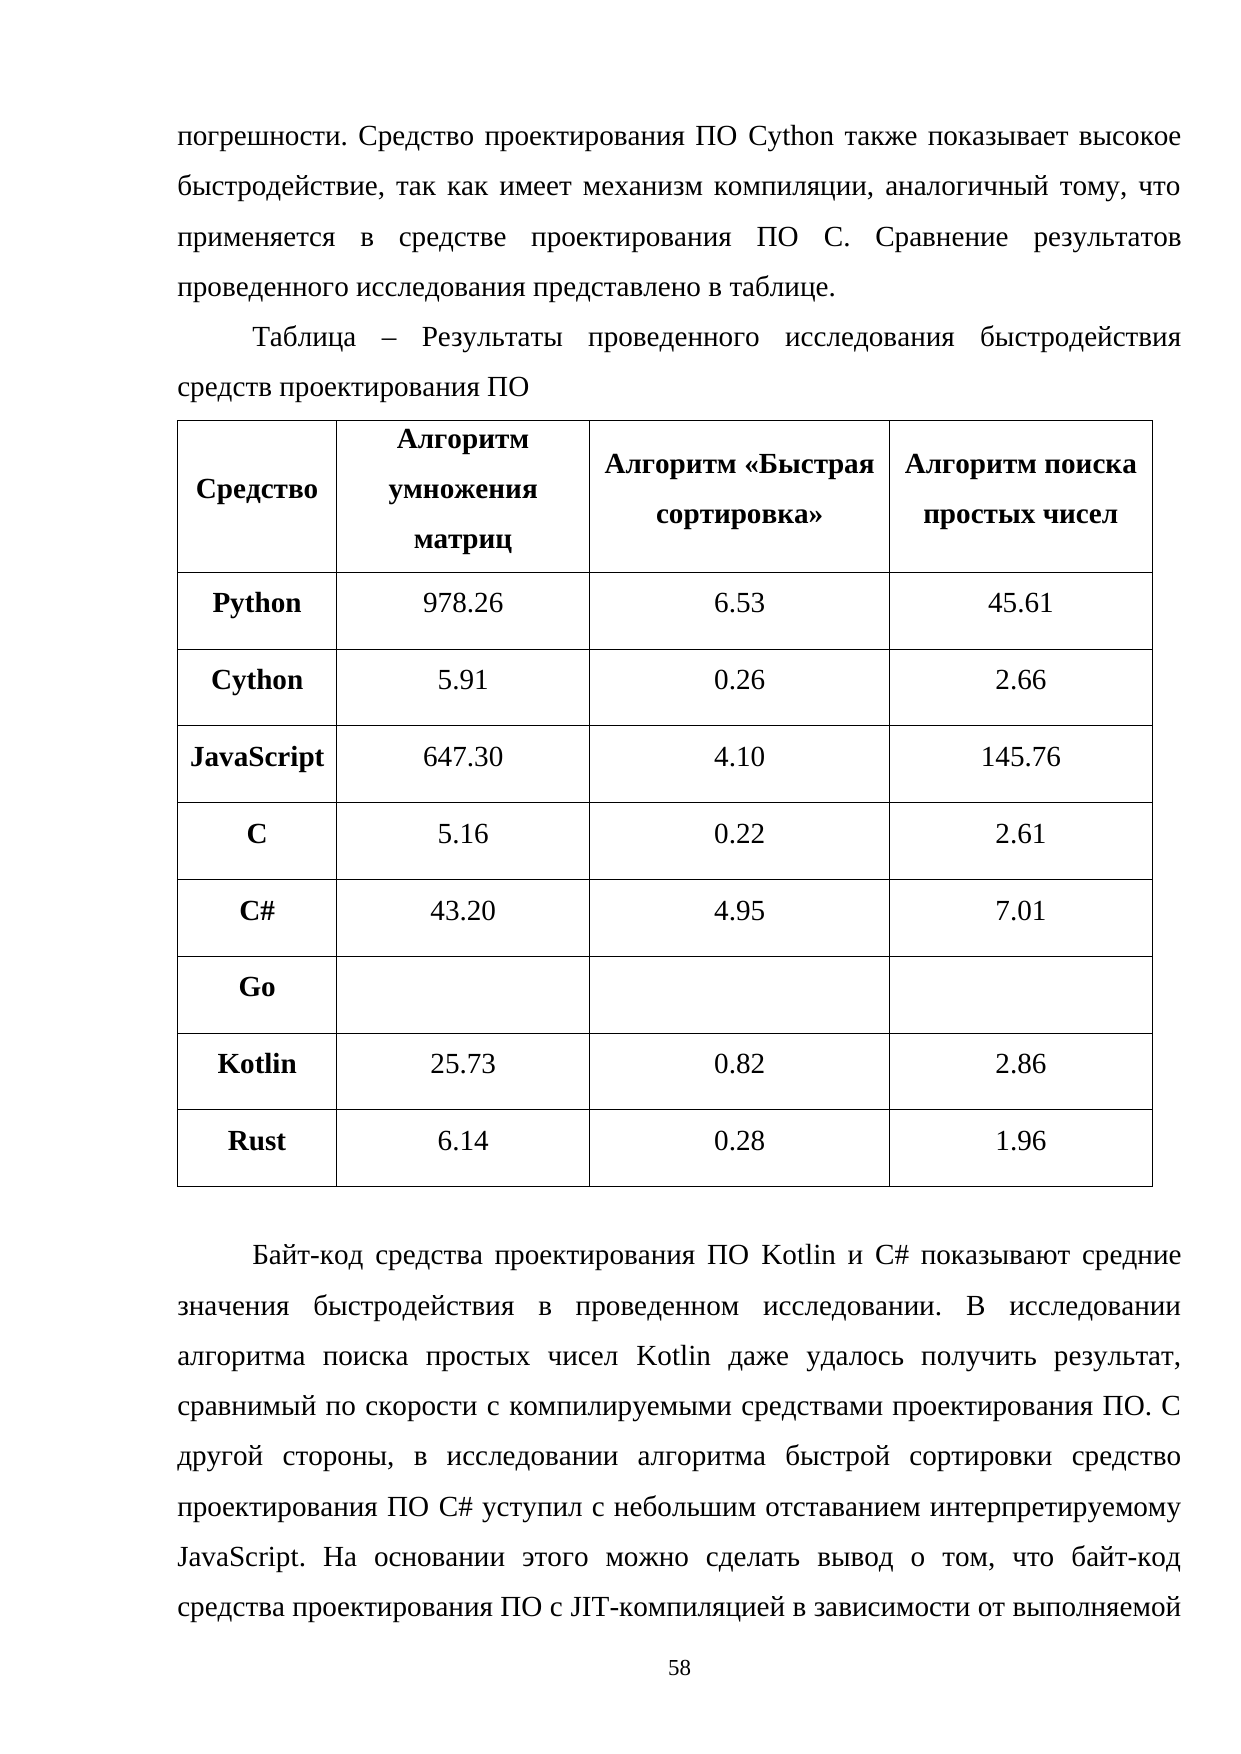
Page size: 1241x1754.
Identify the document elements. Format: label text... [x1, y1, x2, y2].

table_cell 2.66 [890, 650, 1152, 725]
table_cell 647.30 [337, 726, 589, 802]
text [177, 1237, 1182, 1623]
table_cell Kotlin [178, 1034, 336, 1109]
table_cell C [178, 803, 336, 879]
table_cell 5.91 [337, 650, 589, 725]
table_cell 7.01 [890, 880, 1152, 956]
table_cell 6.14 [337, 1110, 589, 1186]
table_cell 0.82 [590, 1034, 889, 1109]
table_cell C# [178, 880, 336, 956]
table_cell 5.16 [337, 803, 589, 879]
table_cell 145.76 [890, 726, 1152, 802]
table_cell 43.20 [337, 880, 589, 956]
table_cell 2.86 [890, 1034, 1152, 1109]
table_header Алгоритм умножения матриц [337, 421, 589, 572]
table_cell [337, 957, 589, 1032]
table_cell Rust [178, 1110, 336, 1186]
text Таблица – Результаты проведенного исследования быстродействия средств проектирования ПО [177, 319, 1182, 403]
table_cell 4.95 [590, 880, 889, 956]
table_cell JavaScript [178, 726, 336, 802]
table_cell 1.96 [890, 1110, 1152, 1186]
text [177, 118, 1182, 302]
table_cell 0.26 [590, 650, 889, 725]
table_cell Cython [178, 650, 336, 725]
table_header Средство [178, 421, 336, 572]
table_cell 25.73 [337, 1034, 589, 1109]
table_cell 4.10 [590, 726, 889, 802]
table_cell 6.53 [590, 573, 889, 648]
table_cell [590, 957, 889, 1032]
table_cell 0.28 [590, 1110, 889, 1186]
table_cell 978.26 [337, 573, 589, 648]
table_cell 2.61 [890, 803, 1152, 879]
table_cell 0.22 [590, 803, 889, 879]
table_cell Python [178, 573, 336, 648]
table_cell [890, 957, 1152, 1032]
table_cell Go [178, 957, 336, 1032]
table_header Алгоритм «Быстрая сортировка» [590, 421, 889, 572]
table_cell 45.61 [890, 573, 1152, 648]
table_header Алгоритм поиска простых чисел [890, 421, 1152, 572]
